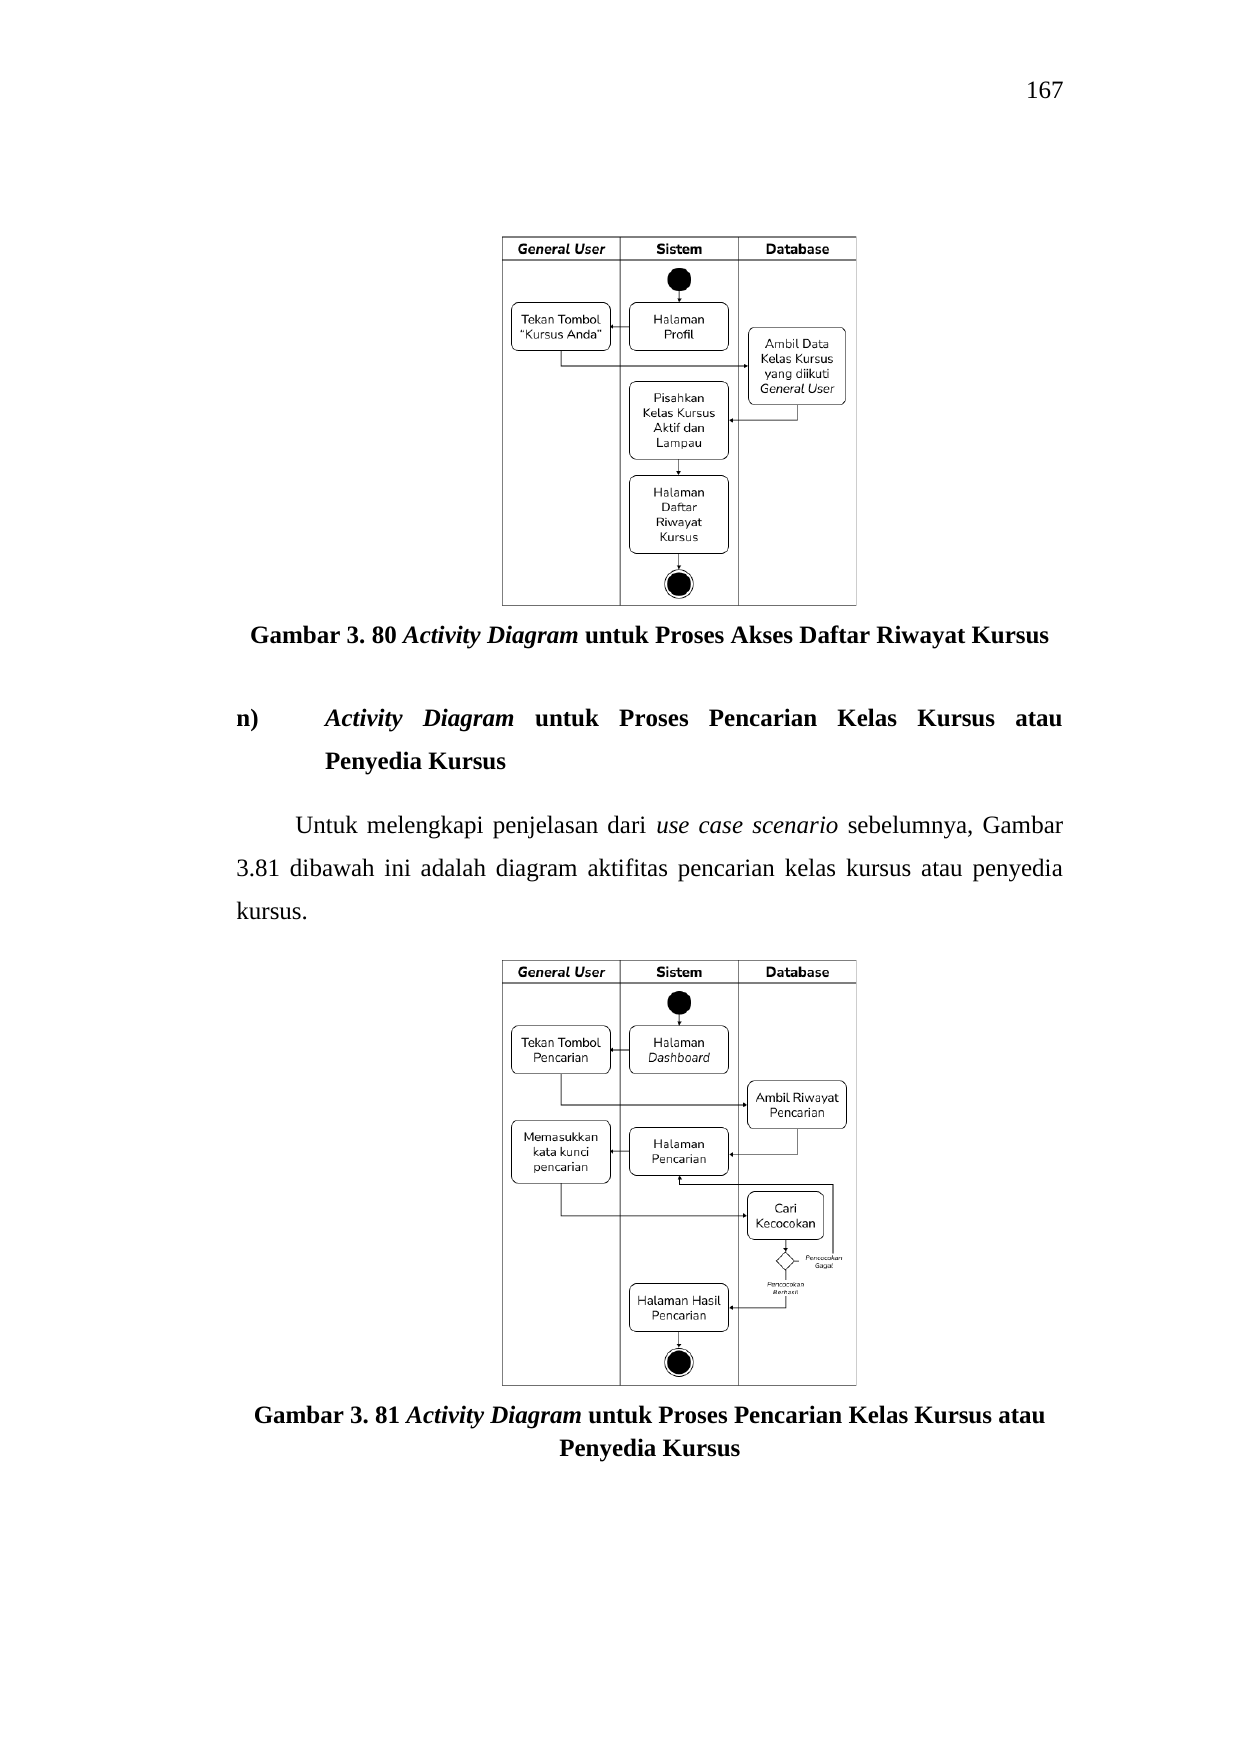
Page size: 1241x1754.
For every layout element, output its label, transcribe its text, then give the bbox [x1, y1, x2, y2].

subtitle Activity Diagram untuk Proses Pencarian Kelas Kursus atau Penyedia Kursus [236, 703, 1063, 774]
picture [502, 236, 857, 606]
text Gambar 3. Activity Diagram untuk Proses Pencarian Kelas Kursus atau Penyedia Kursus [236, 1400, 1063, 1462]
text Untuk melengkapi penjelasan dari use case scenario sebelumnya, Gambar 3.81 dibawah ini adalah diagram aktifitas pencarian kelas kursus atau penyedia kursus. [236, 810, 1063, 925]
picture [502, 960, 857, 1386]
text Gambar 3. Activity Diagram untuk Proses Akses Daftar Riwayat Kursus [236, 620, 1063, 648]
